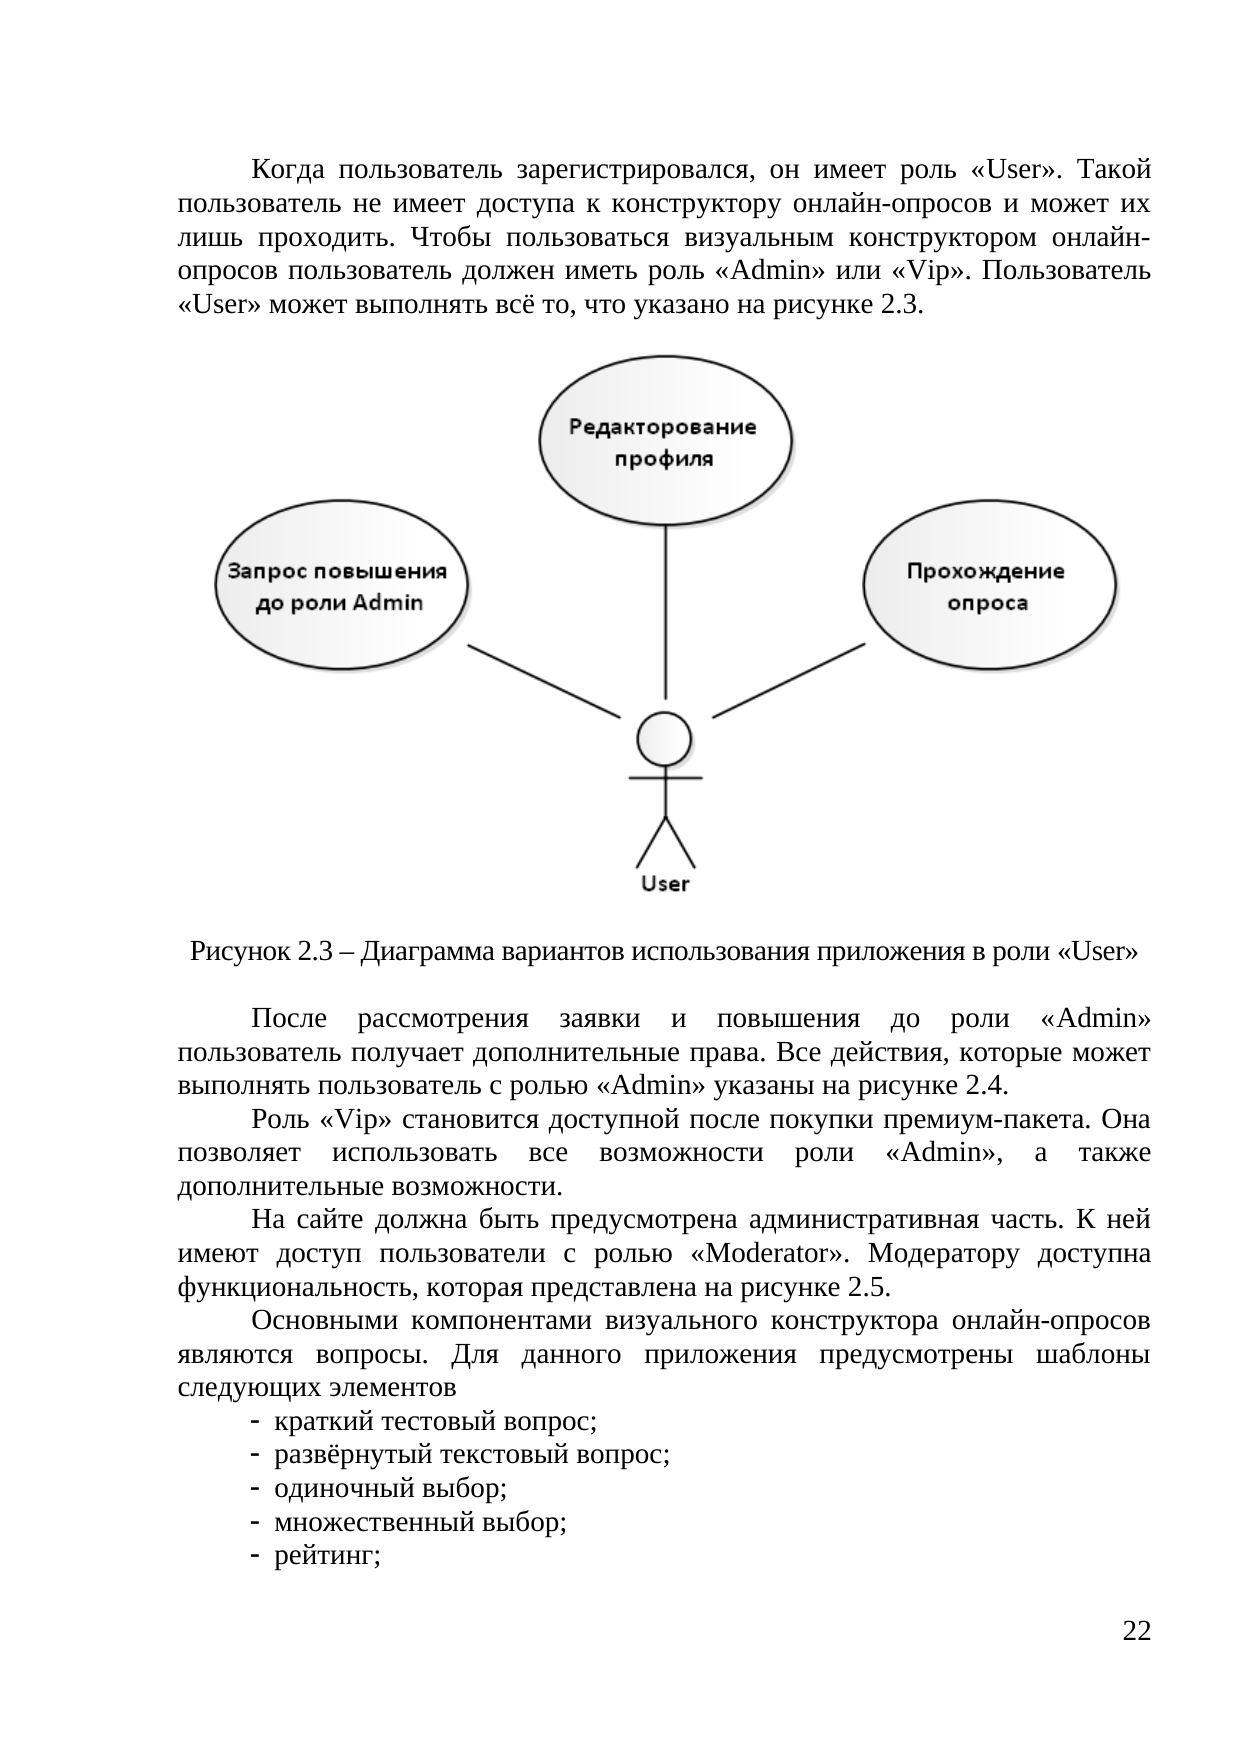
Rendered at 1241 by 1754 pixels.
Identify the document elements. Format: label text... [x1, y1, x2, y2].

text Роль «Vip» становится доступной после покупки премиум-пакета. Она позволяет использовать все возможности роли «Admin», а также дополнительные возможности. [177, 1101, 1152, 1202]
text рейтинг; [177, 1537, 1152, 1571]
text Рисунок 2.3 – Диаграмма вариантов использования приложения в роли «User» [177, 933, 1152, 967]
text Когда пользователь зарегистрировался, он имеет роль «User». Такой пользователь не имеет доступа к конструктору онлайн-опросов и может их лишь проходить. Чтобы пользоваться визуальным конструктором онлайн-опросов пользователь должен иметь роль «Admin» или «Vip». Пользователь «User» может выполнять всё то, что указано на рисунке 2.3. [177, 152, 1152, 319]
picture [177, 352, 1152, 900]
text краткий тестовый вопрос; [177, 1403, 1152, 1437]
text одиночный выбор; [177, 1470, 1152, 1504]
text На сайте должна быть предусмотрена административная часть. К ней имеют доступ пользователи с ролью «Moderator». Модератору доступна функциональность, которая представлена на рисунке 2.5. [177, 1202, 1152, 1302]
text множественный выбор; [177, 1504, 1152, 1537]
text После рассмотрения заявки и повышения до роли «Admin» пользователь получает дополнительные права. Все действия, которые может выполнять пользователь с ролью «Admin» указаны на рисунке 2.4. [177, 1000, 1152, 1101]
text Основными компонентами визуального конструктора онлайн-опросов являются вопросы. Для данного приложения предусмотрены шаблоны следующих элементов [177, 1302, 1152, 1403]
text развёрнутый текстовый вопрос; [177, 1437, 1152, 1470]
